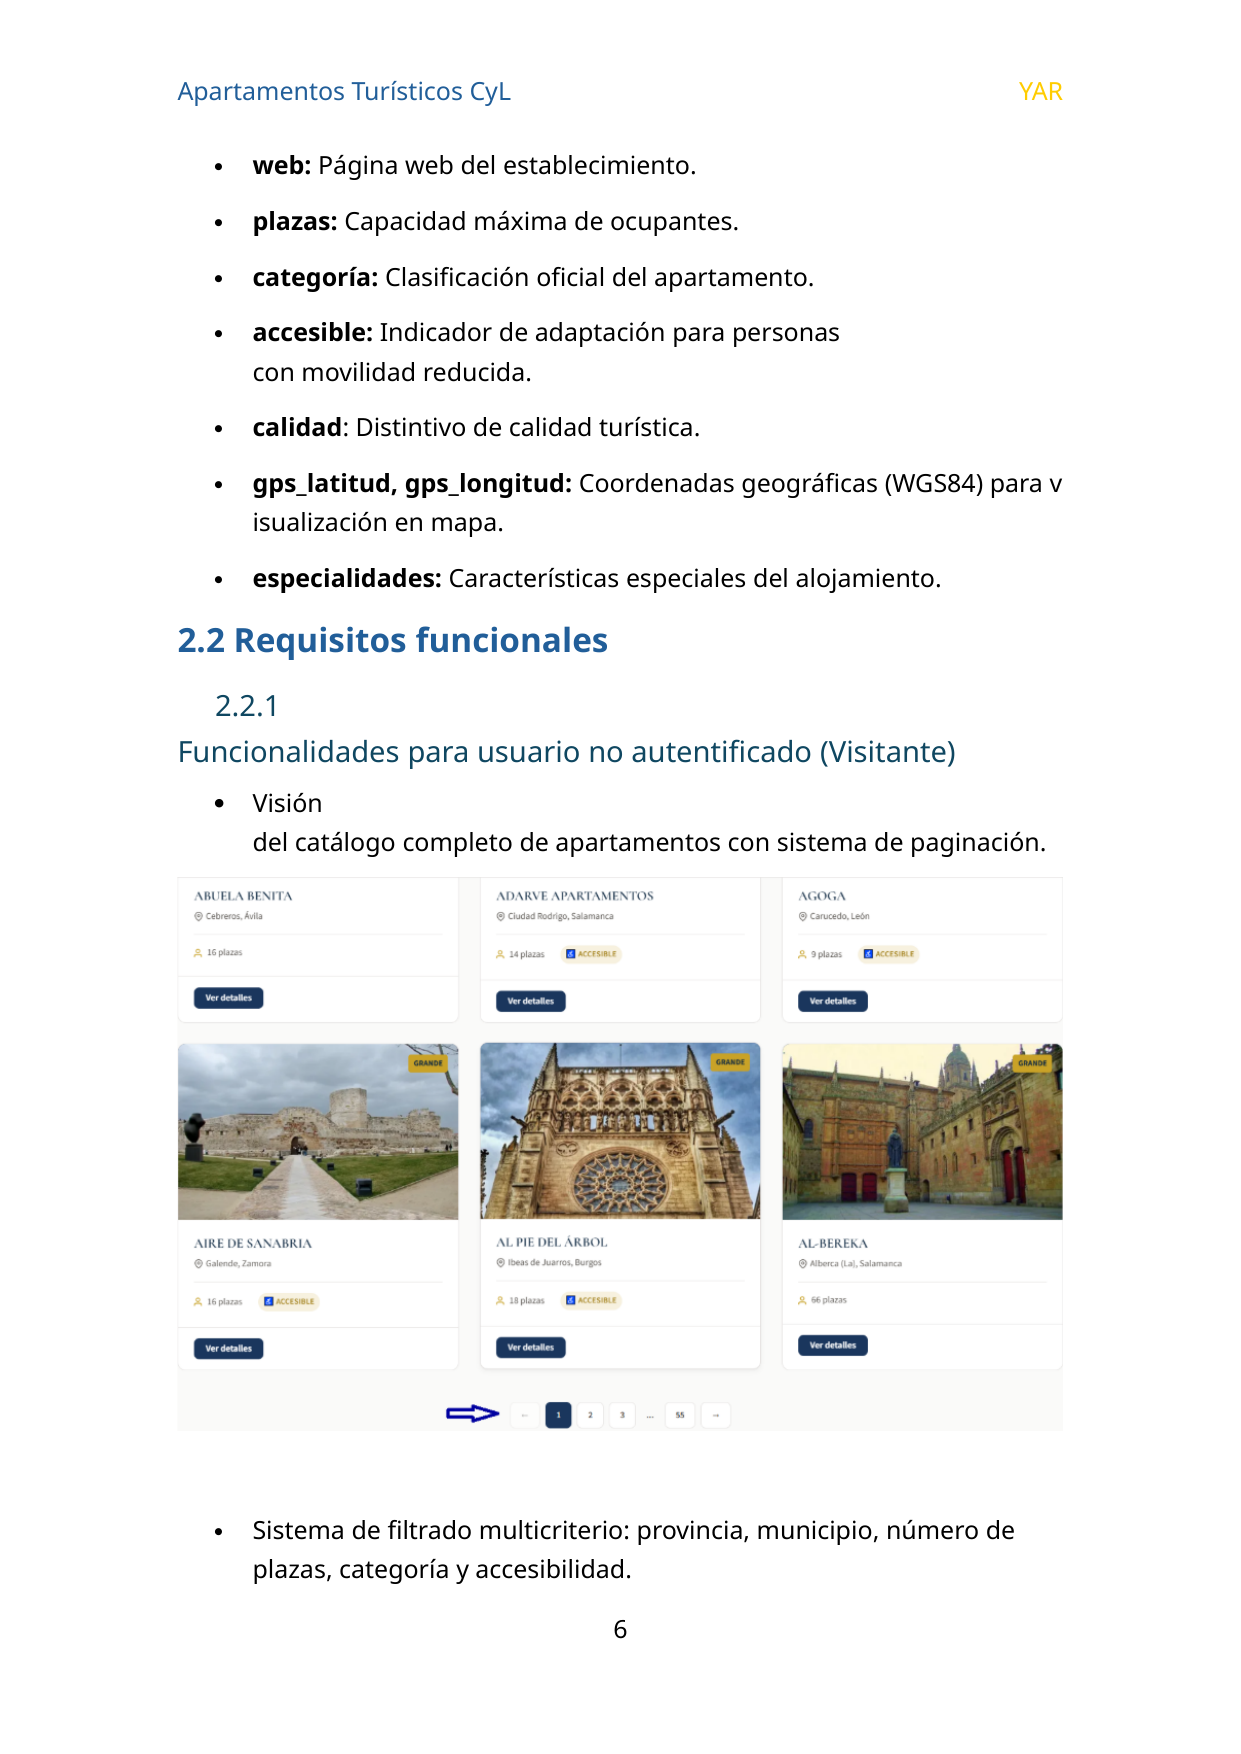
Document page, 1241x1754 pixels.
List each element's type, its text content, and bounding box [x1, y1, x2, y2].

picture [177, 877, 1063, 1431]
list Visión del catálogo completo de apartamentos con sistema de paginación. [215, 785, 1063, 858]
subtitle 2.2.1 Funcionalidades para usuario no autentificado (Visitante) [177, 686, 1063, 771]
list plazas: Capacidad máxima de ocupantes. [215, 203, 1063, 237]
list especialidades: Características especiales del alojamiento. [215, 561, 1063, 595]
list gps_latitud, gps_longitud: Coordenadas geográficas (WGS84) para visualización en mapa. [215, 466, 1063, 539]
list web: Página web del establecimiento. [215, 148, 1063, 182]
list accesible: Indicador de adaptación para personas con movilidad reducida. [215, 315, 1063, 388]
list Sistema de filtrado multicriterio: provincia, municipio, número de plazas, categoría y accesibilidad. [215, 1513, 1063, 1586]
list categoría: Clasificación oficial del apartamento. [215, 259, 1063, 293]
list calidad: Distintivo de calidad turística. [215, 410, 1063, 444]
subtitle 2.2 Requisitos funcionales [177, 617, 1063, 662]
